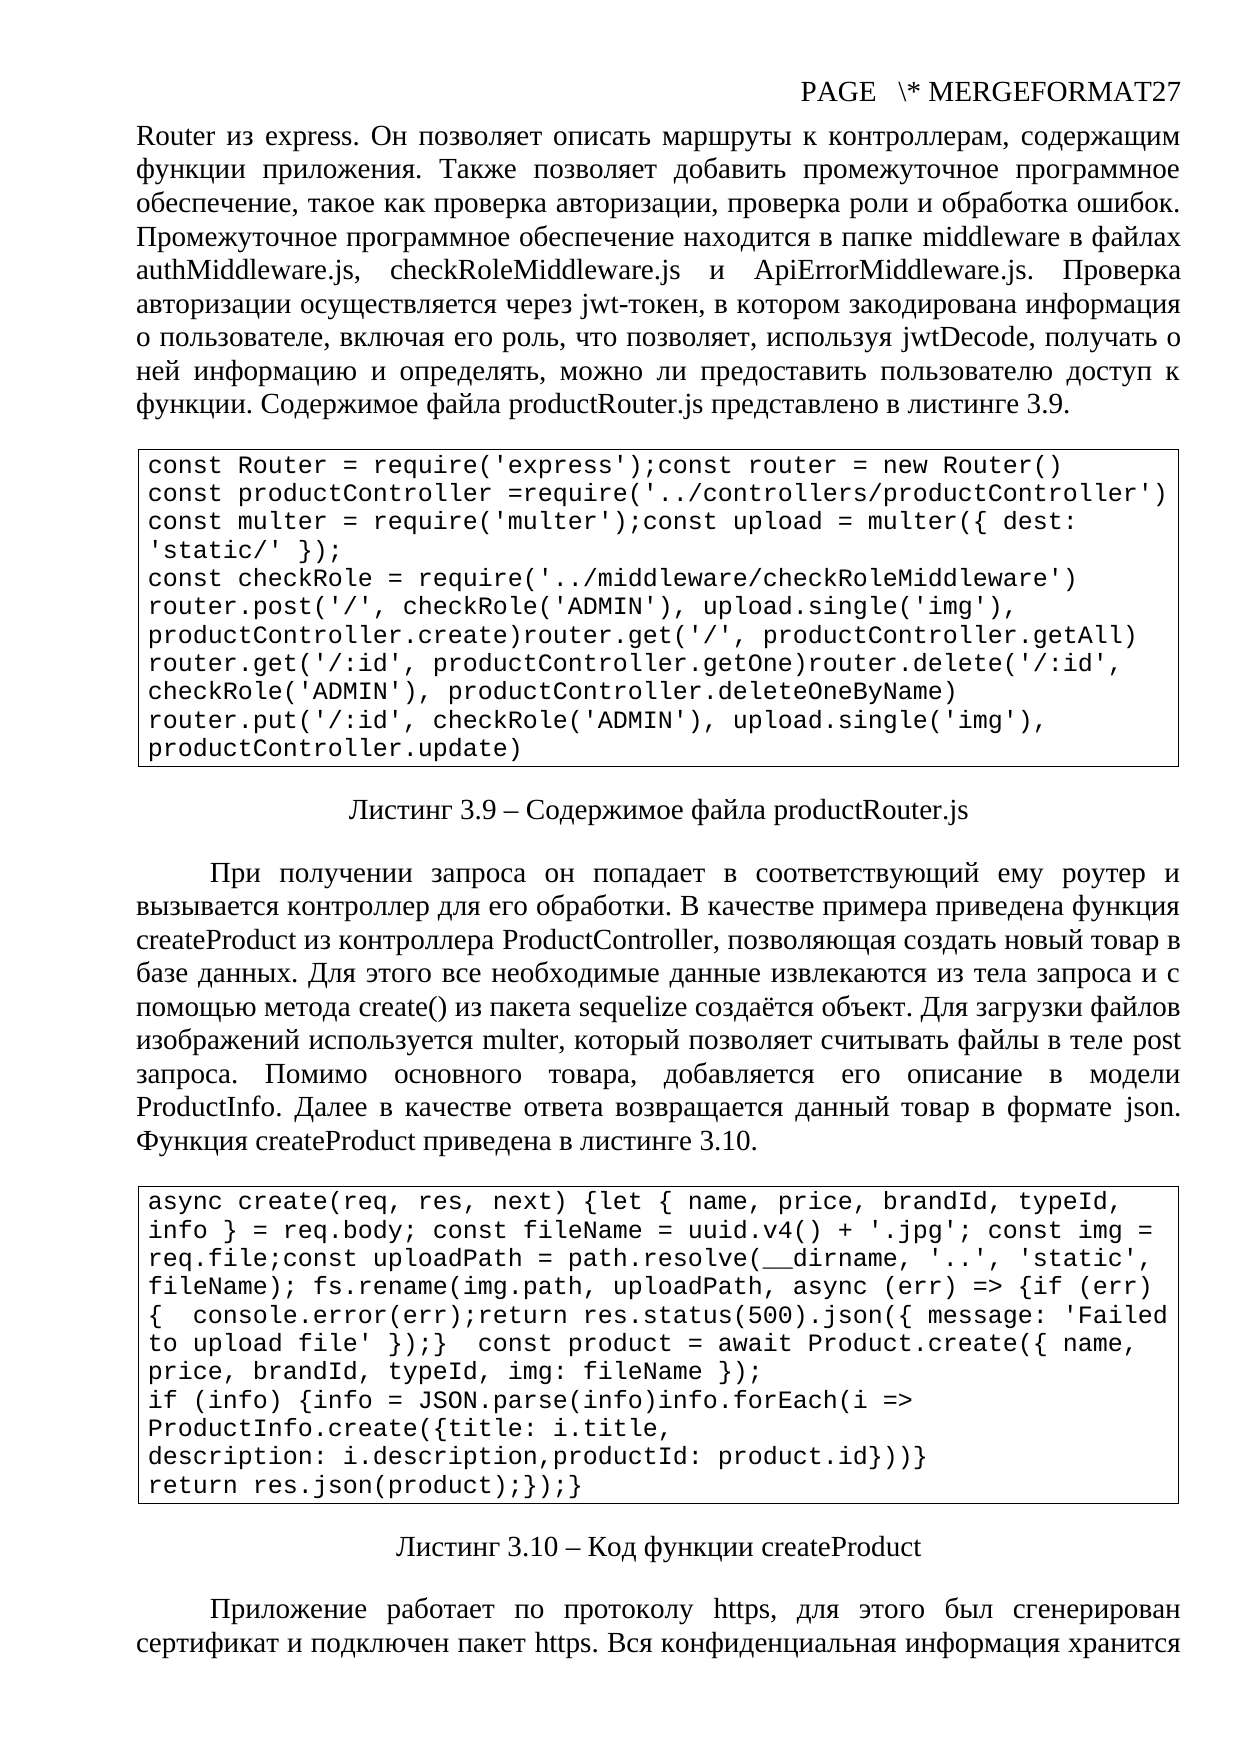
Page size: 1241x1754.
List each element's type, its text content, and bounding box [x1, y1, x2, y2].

text const multer = require('multer');const upload = multer({ dest: 'static/' }); [139, 506, 1178, 562]
text const productController =require('../controllers/productController') [139, 477, 1178, 506]
text if (info) {info = JSON.parse(info)info.forEach(i => ProductInfo.create({title: i.title, description: i.description,productId: product.id}))} return res.json(product);});} [139, 1384, 1178, 1503]
text const Router = require('express');const router = new Router() [139, 450, 1178, 477]
text При получении запроса он попадает в соответствующий ему роутер и вызывается контроллер для его обработки. В качестве примера приведена функция createProduct из контроллера ProductController, позволяющая создать новый товар в базе данных. Для этого все необходимые данные извлекаются из тела запроса и с помощью метода create() из пакета sequelize создаётся объект. Для загрузки файлов изображений используется multer, который позволяет считывать файлы в теле post запроса. Помимо основного товара, добавляется его описание в модели ProductInfo. Далее в качестве ответа возвращается данный товар в формате json. Функция createProduct приведена в листинге 3.10. [136, 855, 1181, 1157]
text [136, 1591, 1181, 1658]
text router.put('/:id', checkRole('ADMIN'), upload.single('img'), productController.update) [139, 704, 1178, 766]
text Листинг 3.10 – Код функции createProduct [136, 1529, 1181, 1562]
text router.post('/', checkRole('ADMIN'), upload.single('img'), productController.create)router.get('/', productController.getAll) [139, 591, 1178, 647]
text const checkRole = require('../middleware/checkRoleMiddleware') [139, 562, 1178, 591]
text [136, 118, 1181, 420]
text async create(req, res, next) {let { name, price, brandId, typeId, info } = req.body; const fileName = uuid.v4() + '.jpg'; const img = req.file;const uploadPath = path.resolve(__dirname, '..', 'static', fileName); fs.rename(img.path, uploadPath, async (err) => {if (err) { console.error(err);return res.status(500).json({ message: 'Failed to upload file' });} const product = await Product.create({ name, price, brandId, typeId, img: fileName }); [139, 1187, 1178, 1384]
text Листинг 3.9 – Содержимое файла productRouter.js [136, 792, 1181, 826]
text router.get('/:id', productController.getOne)router.delete('/:id', checkRole('ADMIN'), productController.deleteOneByName) [139, 647, 1178, 704]
